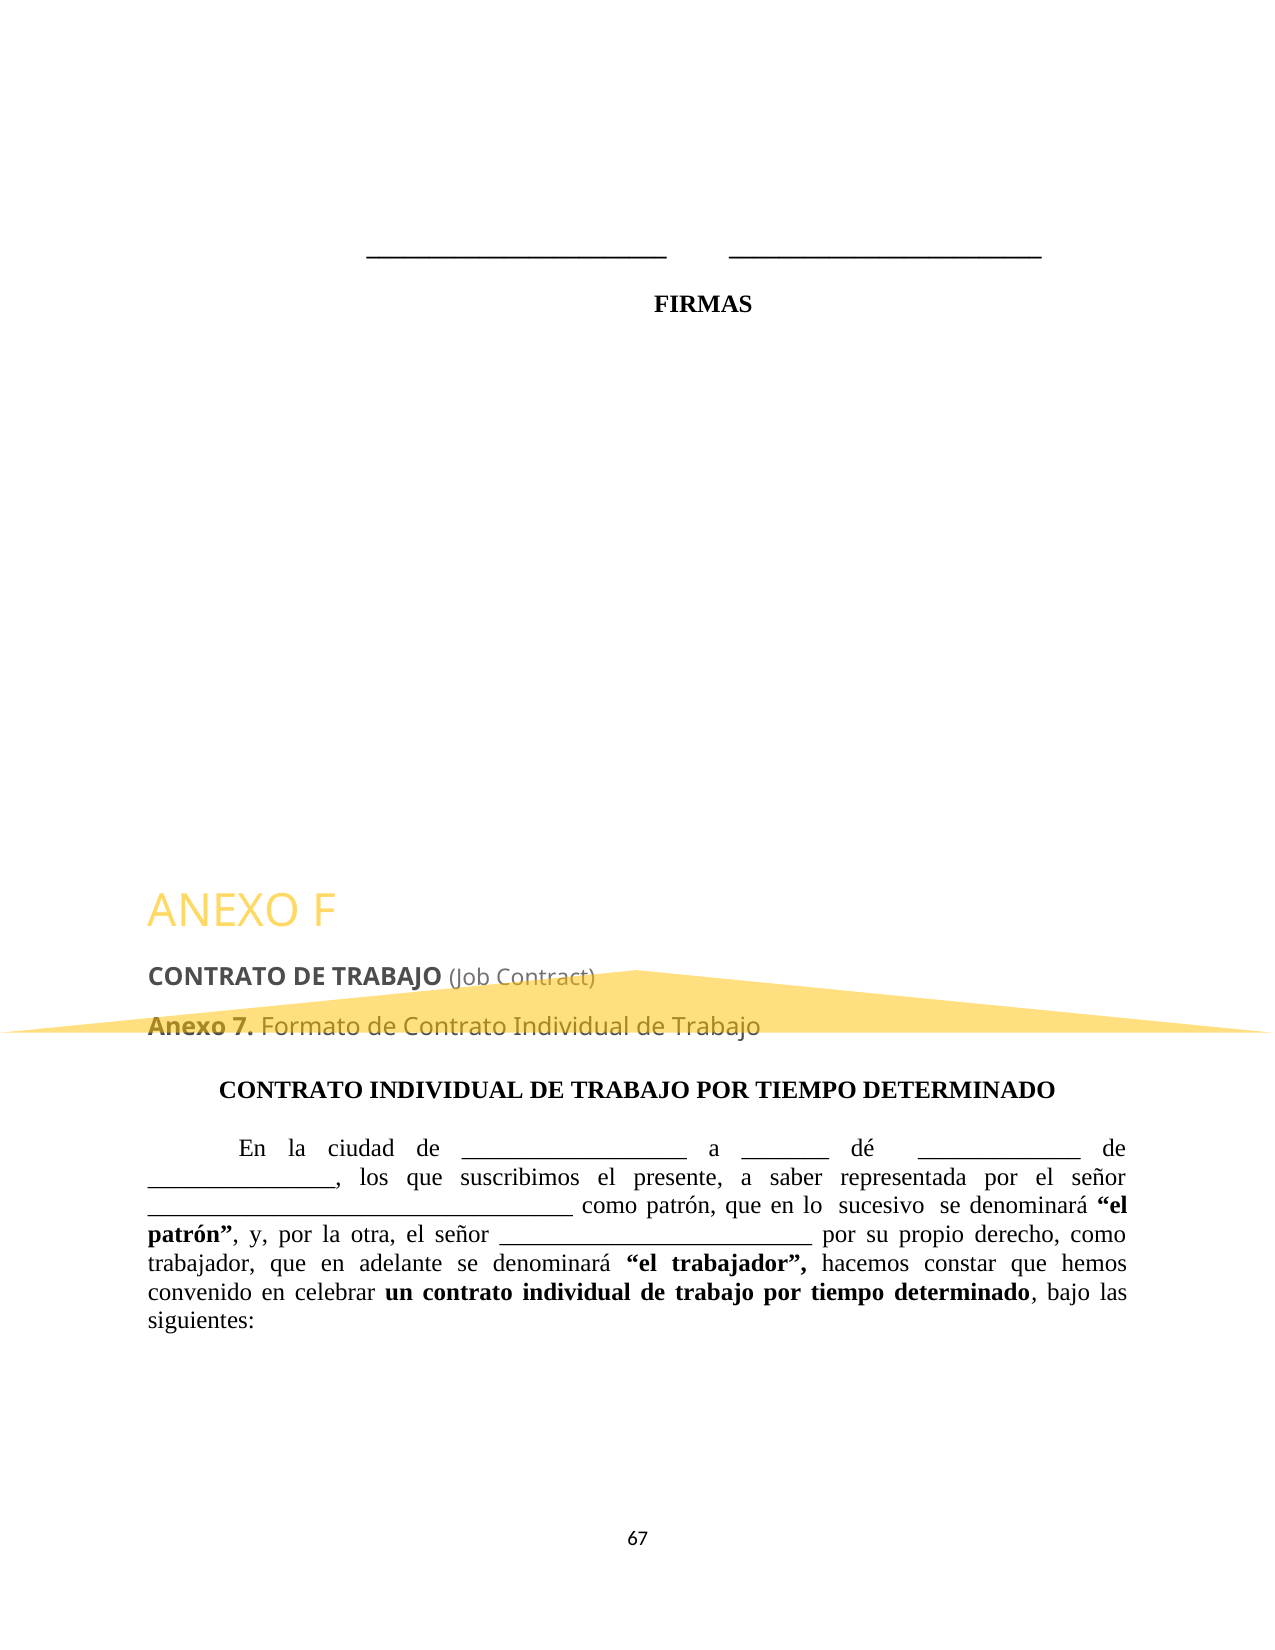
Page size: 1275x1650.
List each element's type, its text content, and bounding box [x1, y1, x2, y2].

text CONTRATO INDIVIDUAL DE TRABAJO POR TIEMPO DETERMINADO [148, 1075, 1127, 1104]
text CONTRATO DE TRABAJO (Job Contract) [148, 958, 1127, 993]
list ________________________ _________________________ [223, 232, 1127, 261]
text En la ciudad de __________________ a _______ dé _____________ de _______________, los que suscribimos el presente, a saber representada por el señor __________________________________ como patrón, que en lo sucesivo se denominará “el patrón”, y, por la otra, el señor _________________________ por su propio derecho, como trabajador, que en adelante se denominará “el trabajador”, hacemos constar que hemos convenido en celebrar un contrato individual de trabajo por tiempo determinado, bajo las siguientes: [148, 1133, 1127, 1334]
table_cell Capacitación [403, 970, 870, 993]
text ANEXO F [148, 877, 1127, 940]
list FIRMAS [223, 289, 1127, 318]
